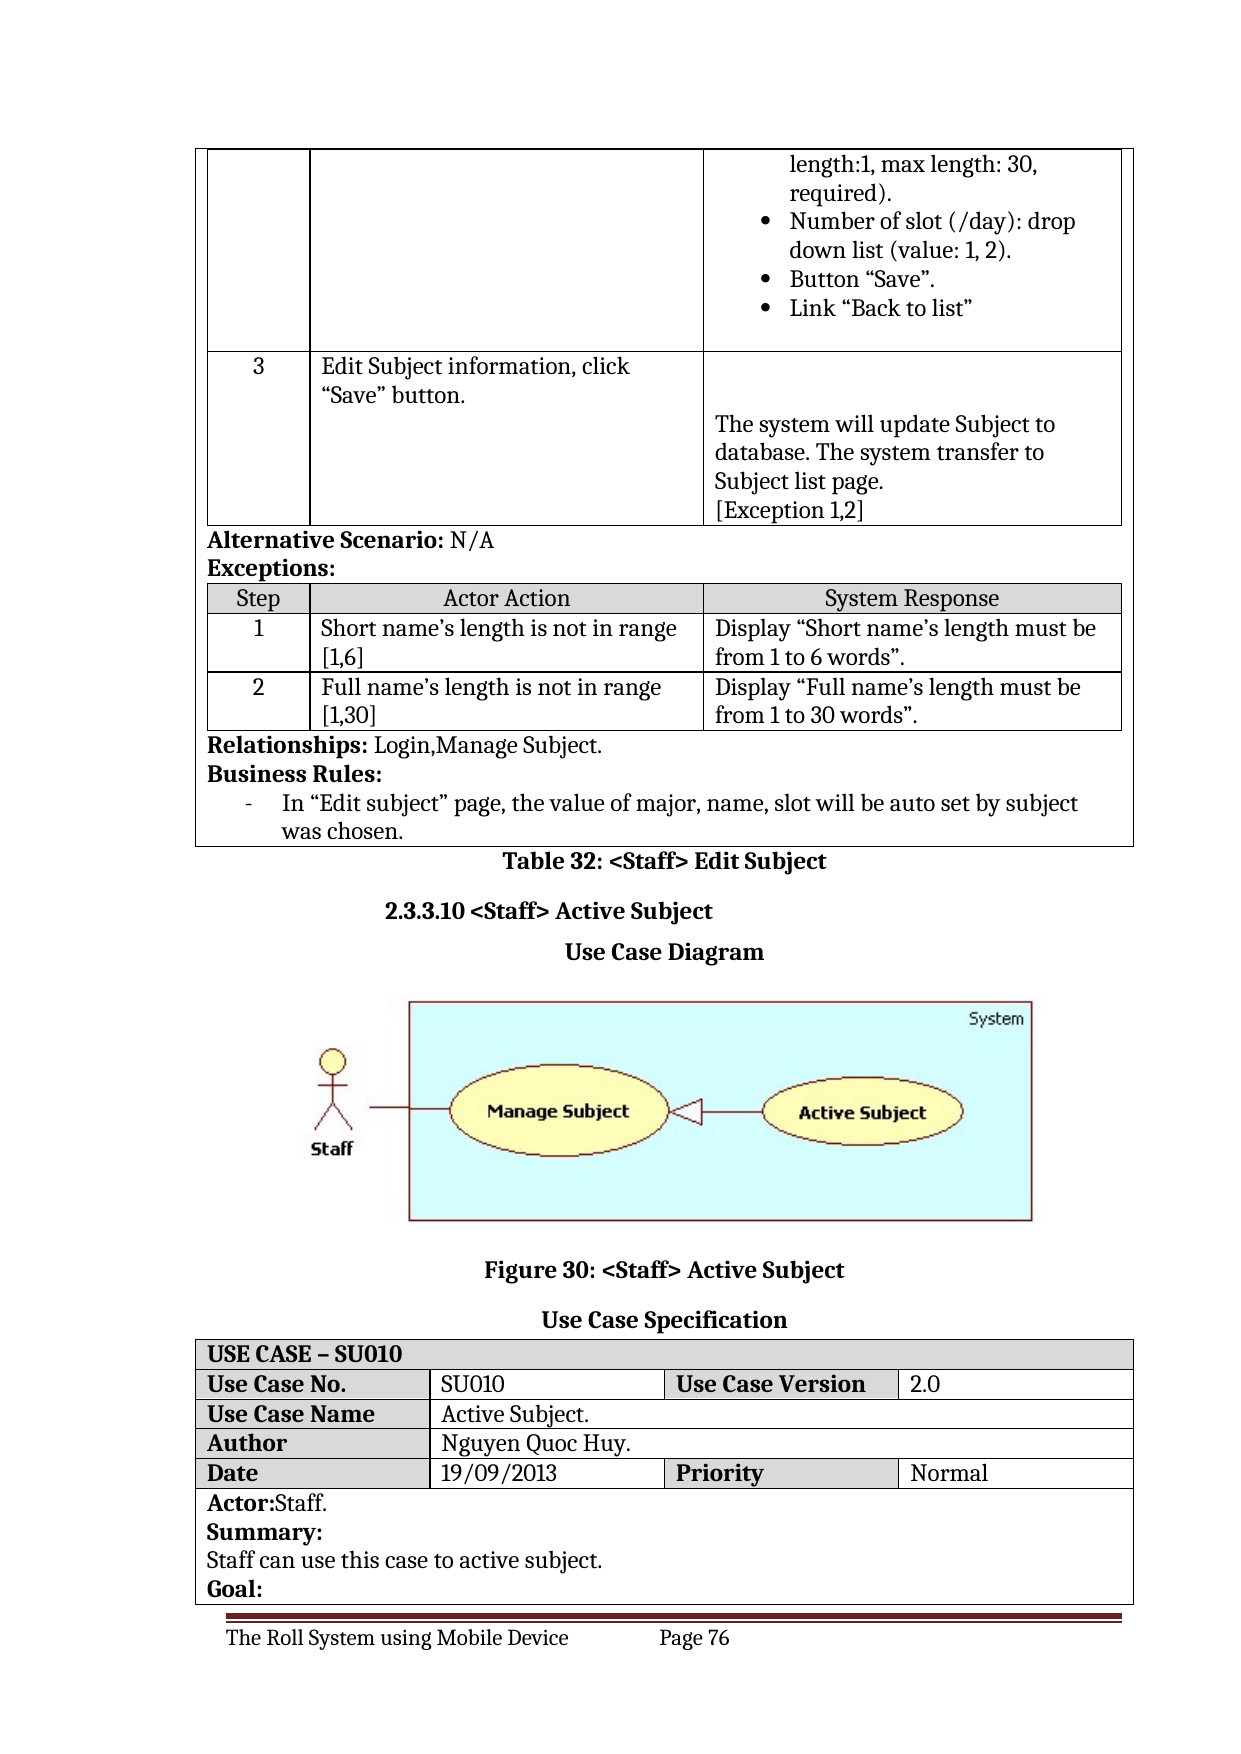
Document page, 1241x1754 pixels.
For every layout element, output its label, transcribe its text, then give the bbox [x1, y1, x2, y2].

table_cell Active Subject. [431, 1400, 1133, 1428]
table_cell Use Case Version [665, 1370, 898, 1398]
table_cell Use Case Name [196, 1400, 429, 1428]
table_cell SU010 [431, 1370, 664, 1398]
text Table 32: <Staff> Edit Subject [207, 847, 1122, 876]
table_cell Date [196, 1459, 429, 1488]
subtitle Use Case Diagram [207, 938, 1122, 967]
table_cell 19/09/2013 [431, 1459, 664, 1488]
picture [265, 971, 1064, 1253]
subtitle Use Case Specification [207, 1306, 1122, 1335]
table_header USE CASE – SU010 [196, 1340, 1133, 1369]
subtitle <Staff> Active Subject [385, 897, 1122, 925]
text Figure 30: <Staff> Active Subject [207, 1256, 1122, 1285]
table_cell Normal [899, 1459, 1133, 1488]
table_cell Nguyen Quoc Huy. [431, 1429, 1133, 1458]
table_cell Author [196, 1429, 429, 1458]
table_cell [196, 149, 1133, 846]
table_cell Use Case No. [196, 1370, 429, 1398]
table_cell 2.0 [899, 1370, 1133, 1398]
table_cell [196, 1489, 1133, 1604]
table_cell Priority [665, 1459, 898, 1488]
